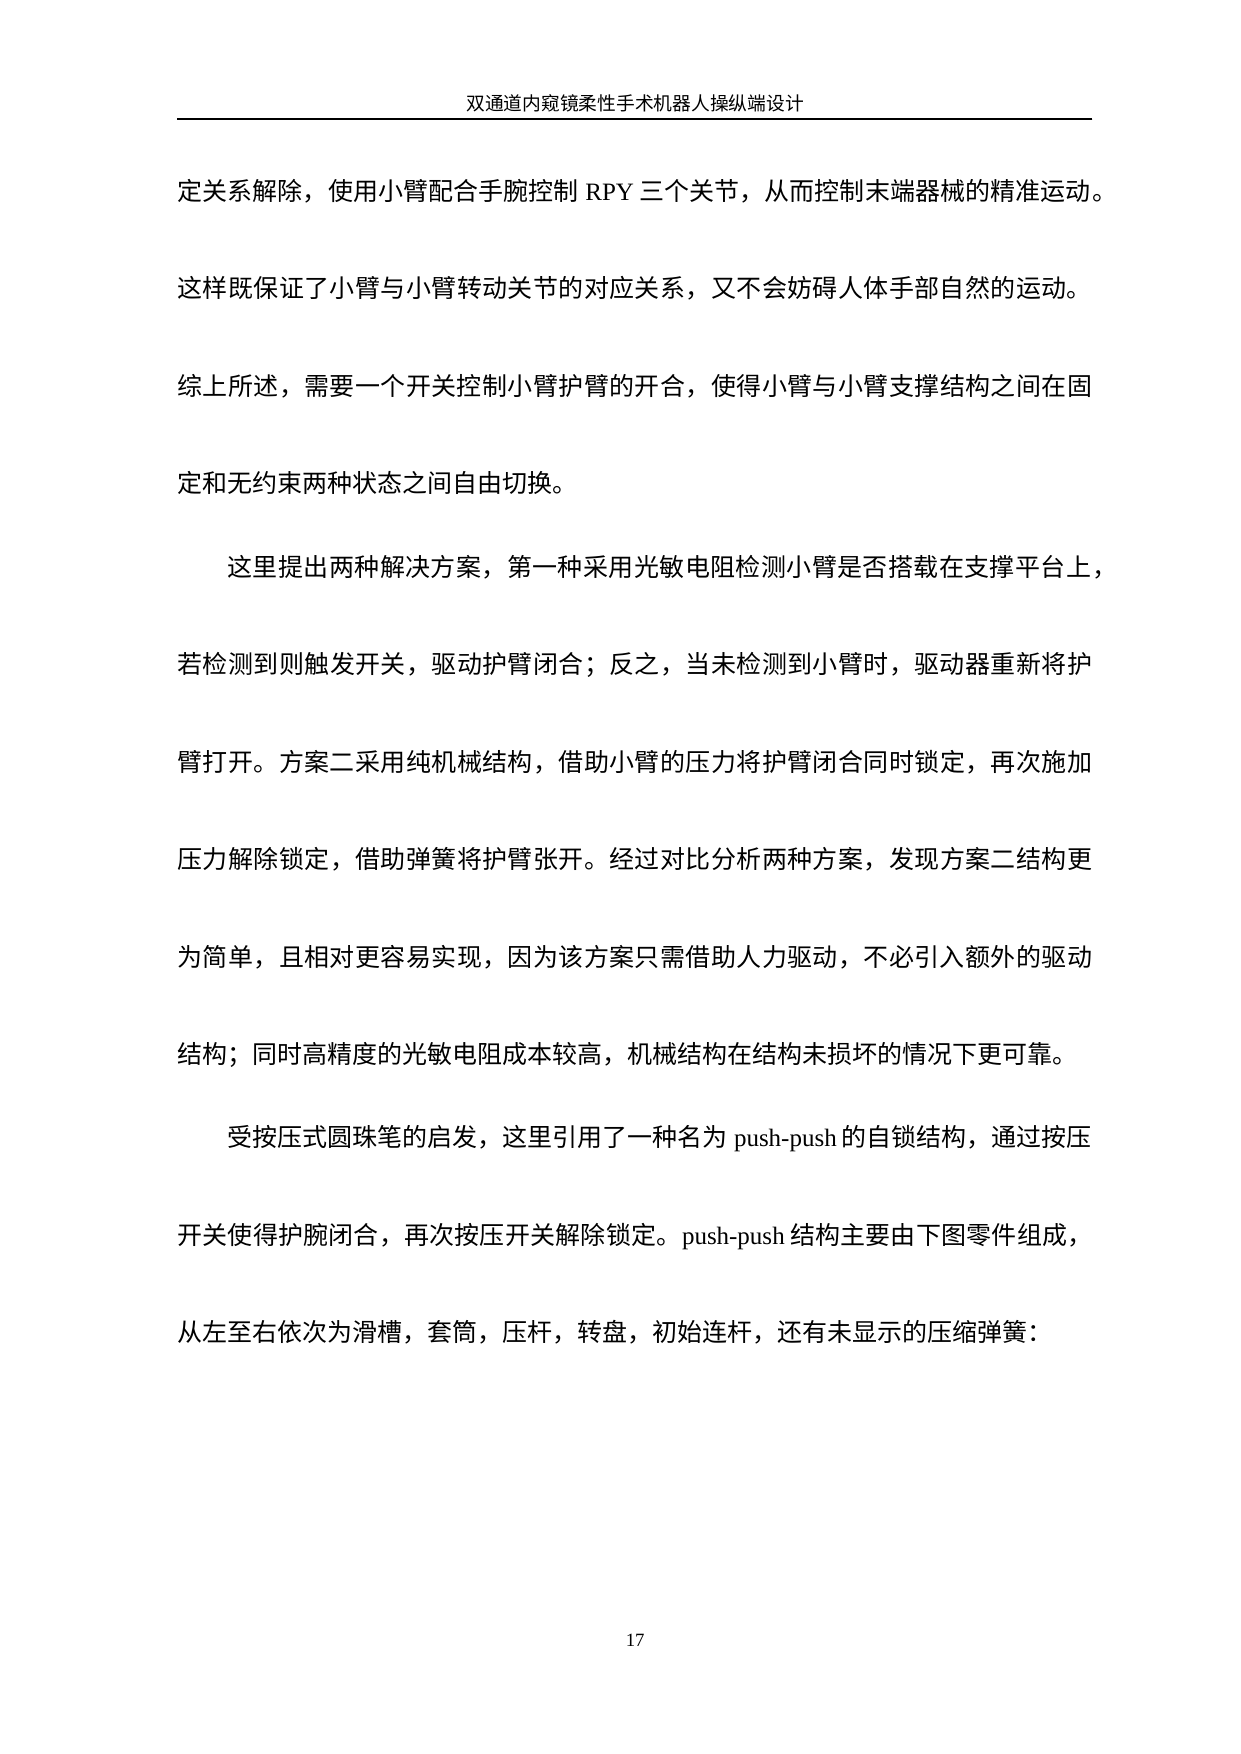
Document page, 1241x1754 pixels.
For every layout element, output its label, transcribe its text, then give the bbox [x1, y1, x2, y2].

text 这里提出两种解决方案，第一种采用光敏电阻检测小臂是否搭载在支撑平台上，若检测到则触发开关，驱动护臂闭合；反之，当未检测到小臂时，驱动器重新将护臂打开。方案二采用纯机械结构，借助小臂的压力将护臂闭合同时锁定，再次施加压力解除锁定，借助弹簧将护臂张开。经过对比分析两种方案，发现方案二结构更为简单，且相对更容易实现，因为该方案只需借助人力驱动，不必引入额外的驱动结构；同时高精度的光敏电阻成本较高，机械结构在结构未损坏的情况下更可靠。 [177, 533, 1092, 1085]
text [177, 157, 1092, 514]
text 受按压式圆珠笔的启发，这里引用了一种名为push-push的自锁结构，通过按压开关使得护腕闭合，再次按压开关解除锁定。push-push结构主要由下图零件组成，从左至右依次为滑槽，套筒，压杆，转盘，初始连杆，还有未显示的压缩弹簧： [177, 1103, 1092, 1363]
